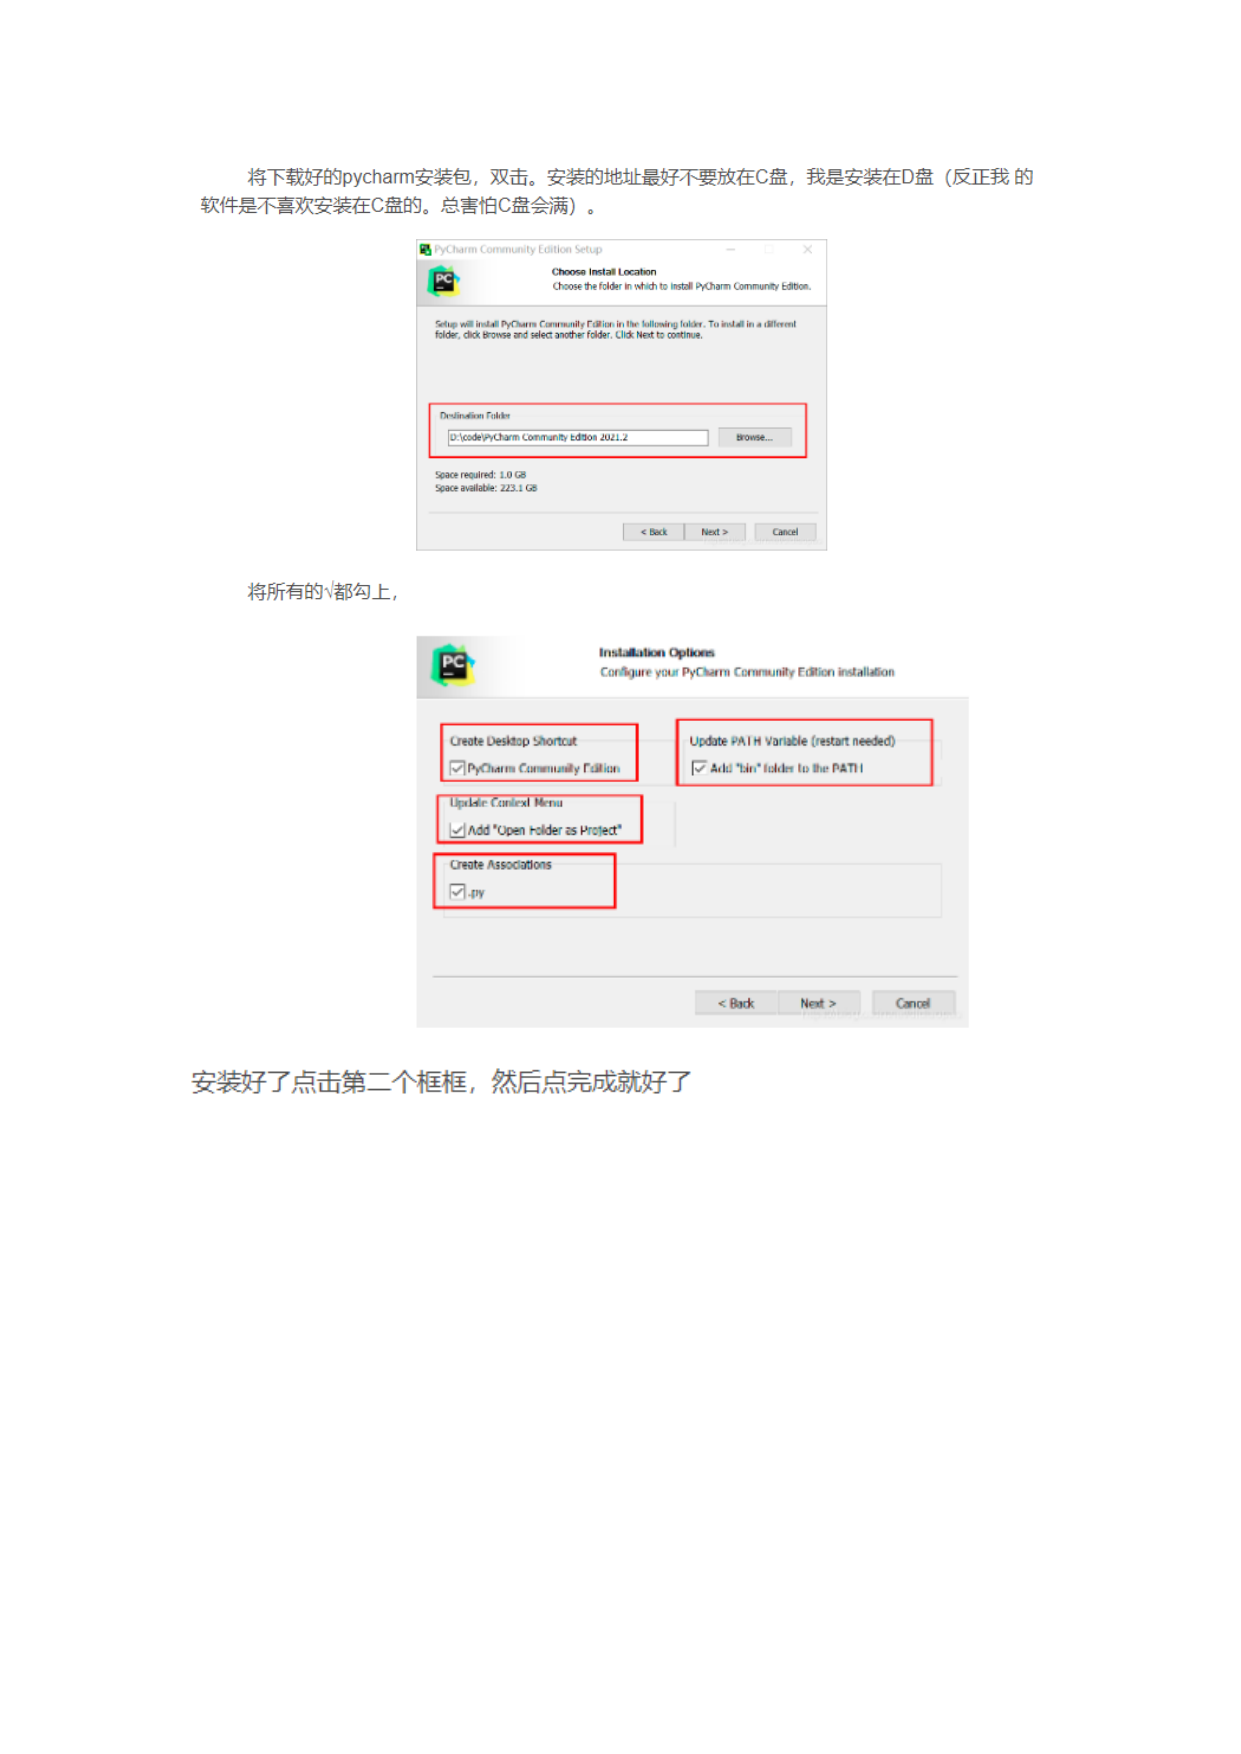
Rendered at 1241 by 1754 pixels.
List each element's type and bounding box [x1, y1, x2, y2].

picture [187, 162, 1053, 610]
picture [187, 617, 1052, 1111]
